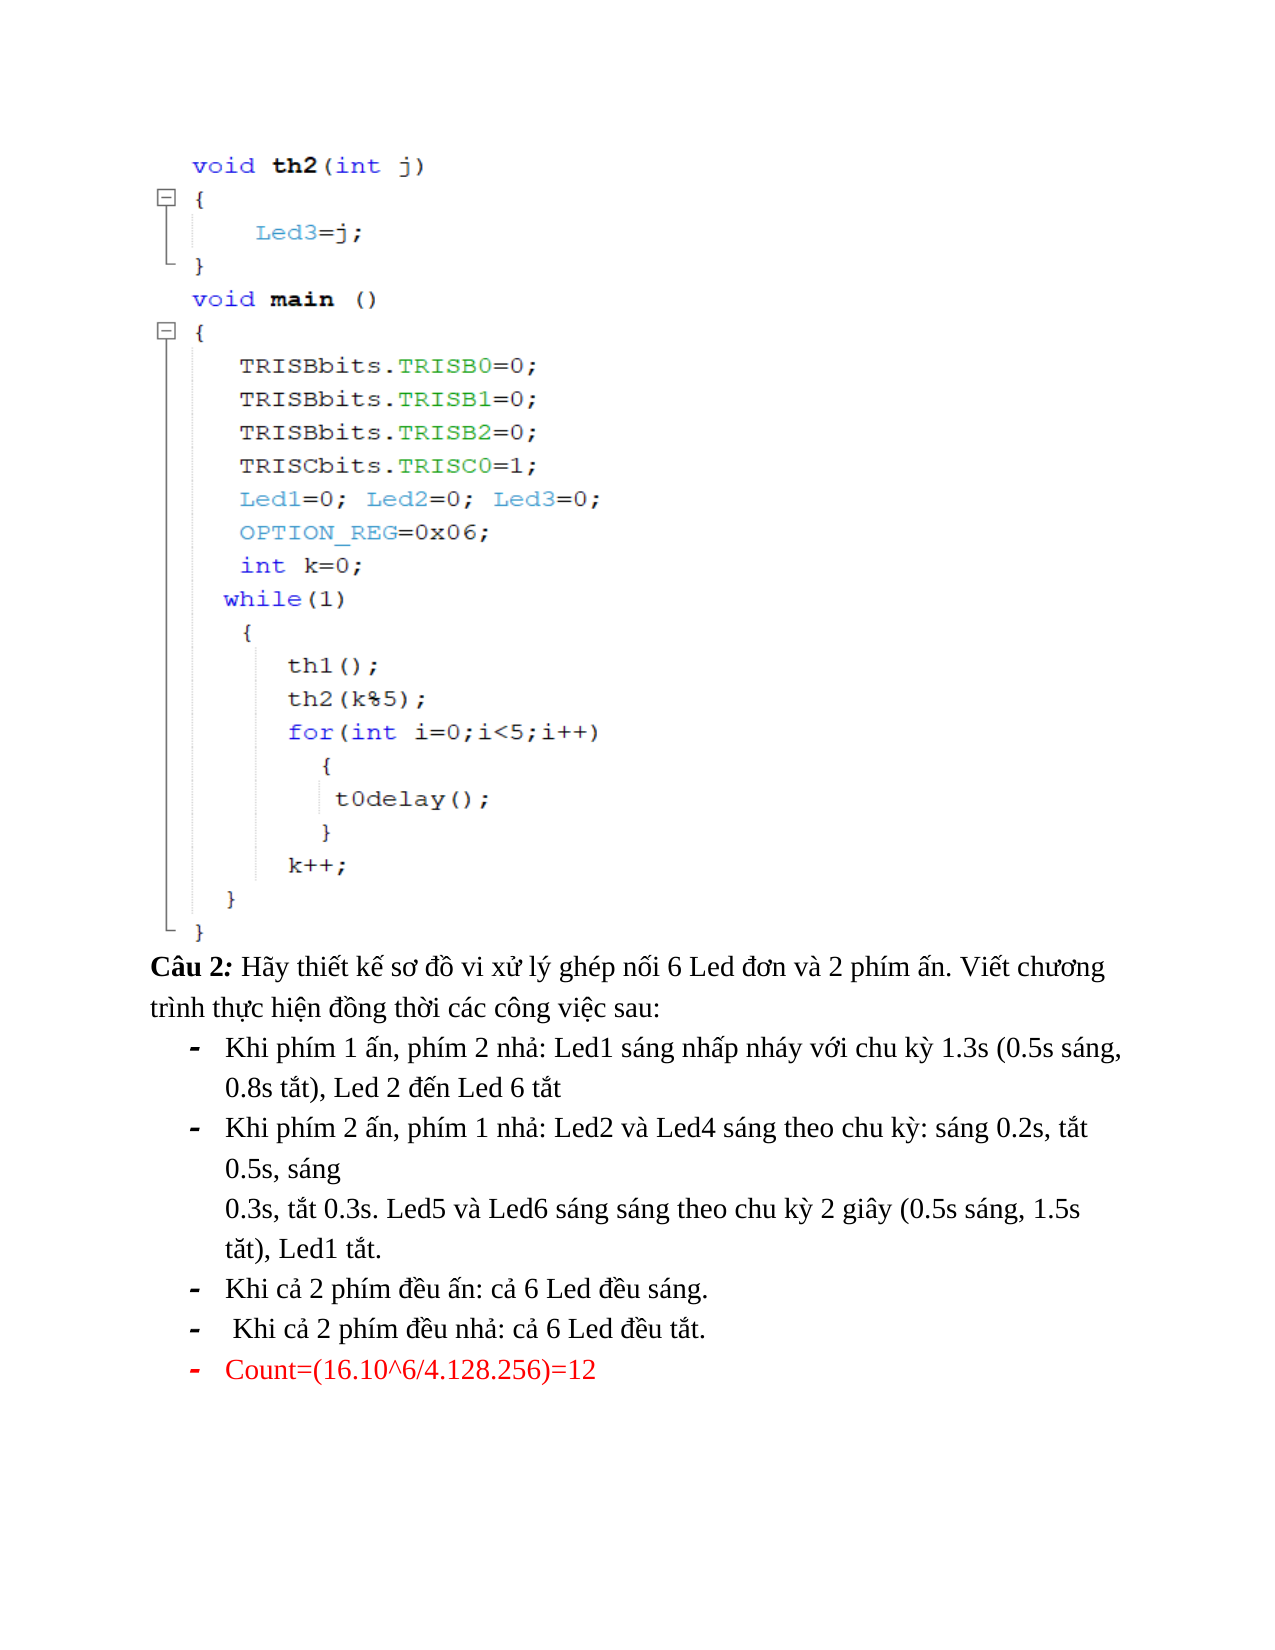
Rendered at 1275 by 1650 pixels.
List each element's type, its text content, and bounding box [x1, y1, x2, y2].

list Khi cả 2 phím đều nhả: cả 6 Led đều tắt. [187, 1312, 1125, 1345]
picture [150, 150, 610, 950]
list Khi cả 2 phím đều ấn: cả 6 Led đều sáng. [187, 1271, 1125, 1305]
text Câu 2: Hãy thiết kế sơ đồ vi xử lý ghép nối 6 Led đơn và 2 phím ấn. Viết chương trình thực hiện đồng thời các công việc sau: [150, 949, 1125, 1023]
list Count=(16.10^6/4.128.256)=12 [187, 1352, 1125, 1386]
list Khi phím 2 ấn, phím 1 nhả: Led2 và Led4 sáng theo chu kỳ: sáng 0.2s, tắt 0.5s, sáng 0.3s, tắt 0.3s. Led5 và Led6 sáng sáng theo chu kỳ 2 giây (0.5s sáng, 1.5s tăt), Led1 tắt. [187, 1110, 1125, 1265]
list Khi phím 1 ấn, phím 2 nhả: Led1 sáng nhấp nháy với chu kỳ 1.3s (0.5s sáng, 0.8s tắt), Led 2 đến Led 6 tắt [187, 1030, 1125, 1104]
